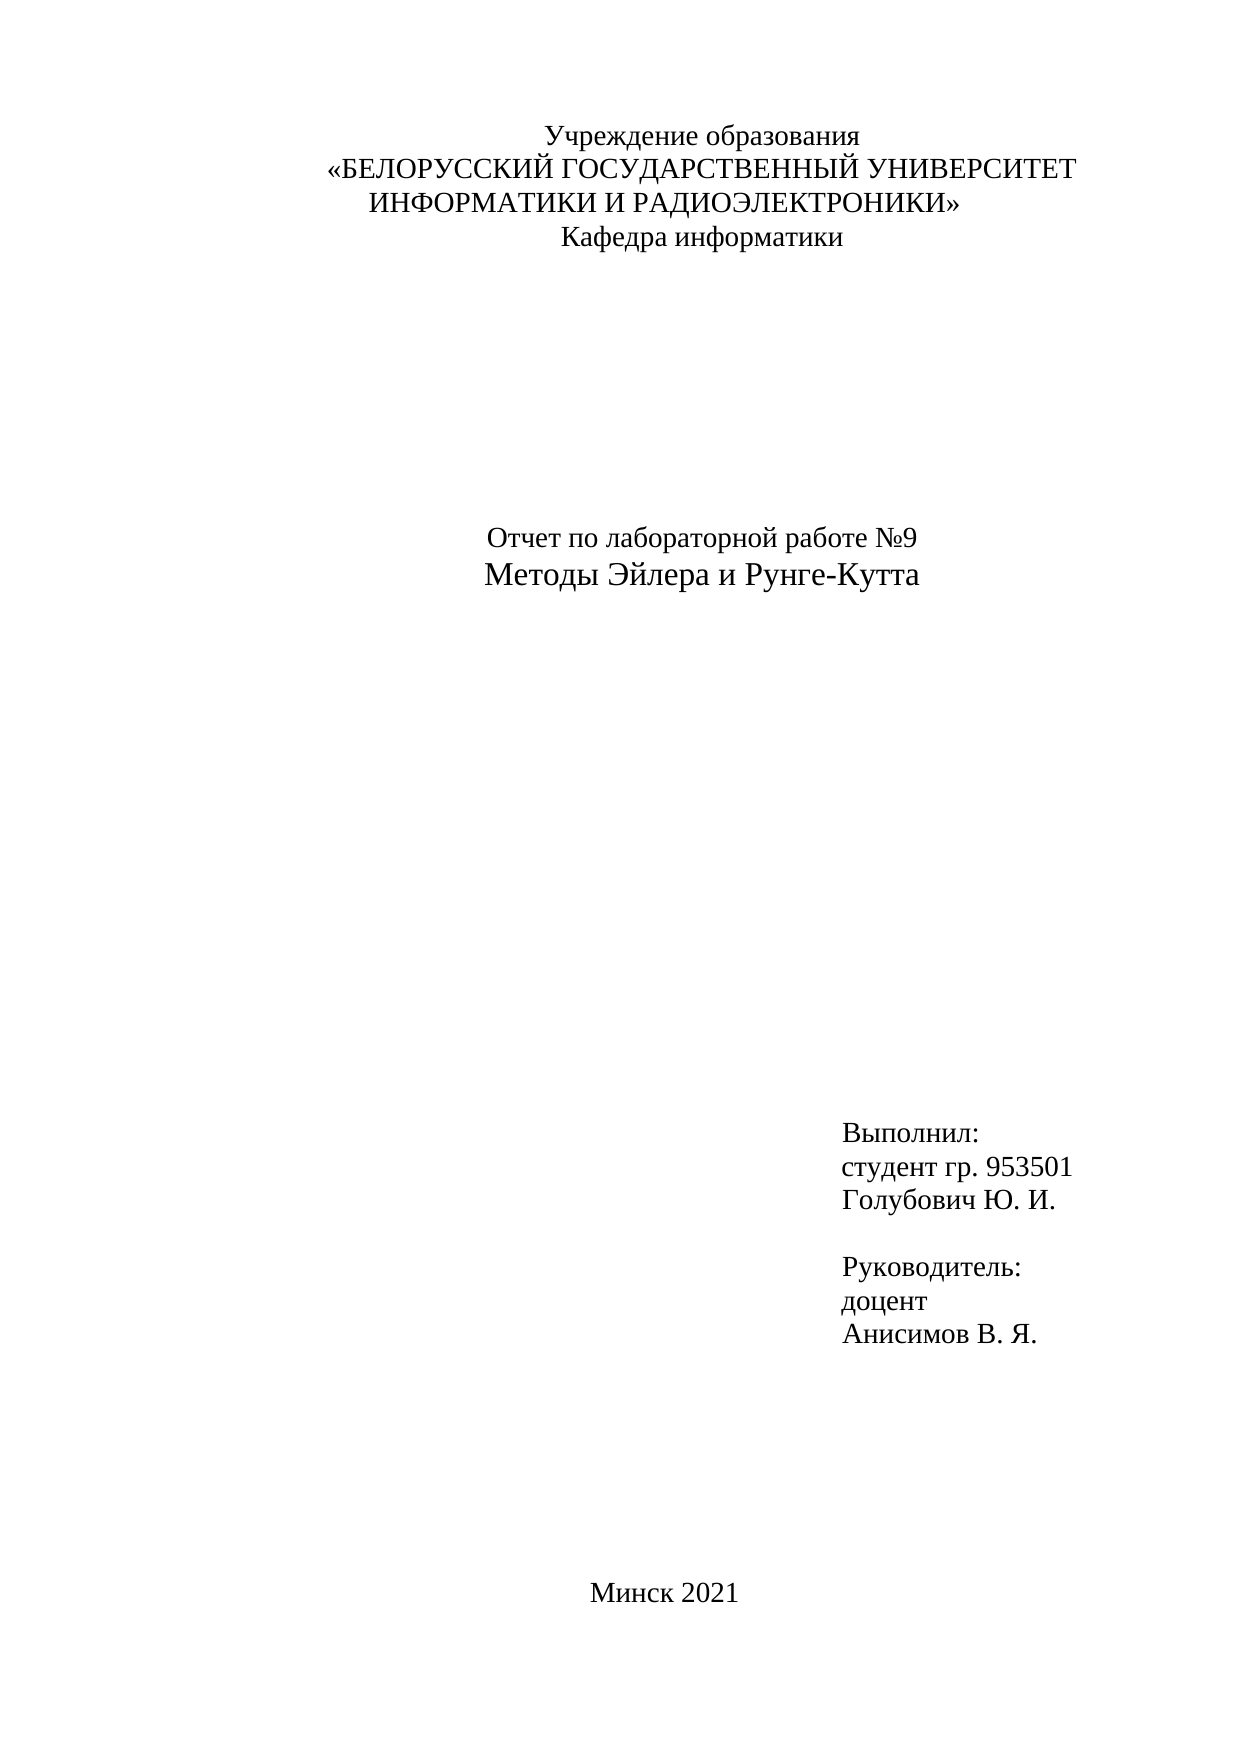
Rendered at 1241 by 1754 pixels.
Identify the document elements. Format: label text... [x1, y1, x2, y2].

text Методы Эйлера и Рунге-Кутта [177, 554, 1152, 592]
text «БЕЛОРУССКИЙ ГОСУДАРСТВЕННЫЙ УНИВЕРСИТЕТ ИНФОРМАТИКИ И РАДИОЭЛЕКТРОНИКИ» [177, 152, 1152, 219]
text Анисимов В. Я. [177, 1317, 1152, 1350]
text Голубович Ю. И. [177, 1182, 1152, 1216]
text Учреждение образования [177, 118, 1152, 152]
text Отчет по лабораторной работе №9 [177, 521, 1152, 554]
text Кафедра информатики [177, 219, 1152, 252]
text Минск 2021 [177, 1576, 1152, 1609]
text Руководитель: [177, 1249, 1152, 1283]
text Выполнил: [177, 1115, 1152, 1149]
text доцент [766, 1283, 1152, 1317]
text студент гр. 953501 [766, 1149, 1152, 1182]
